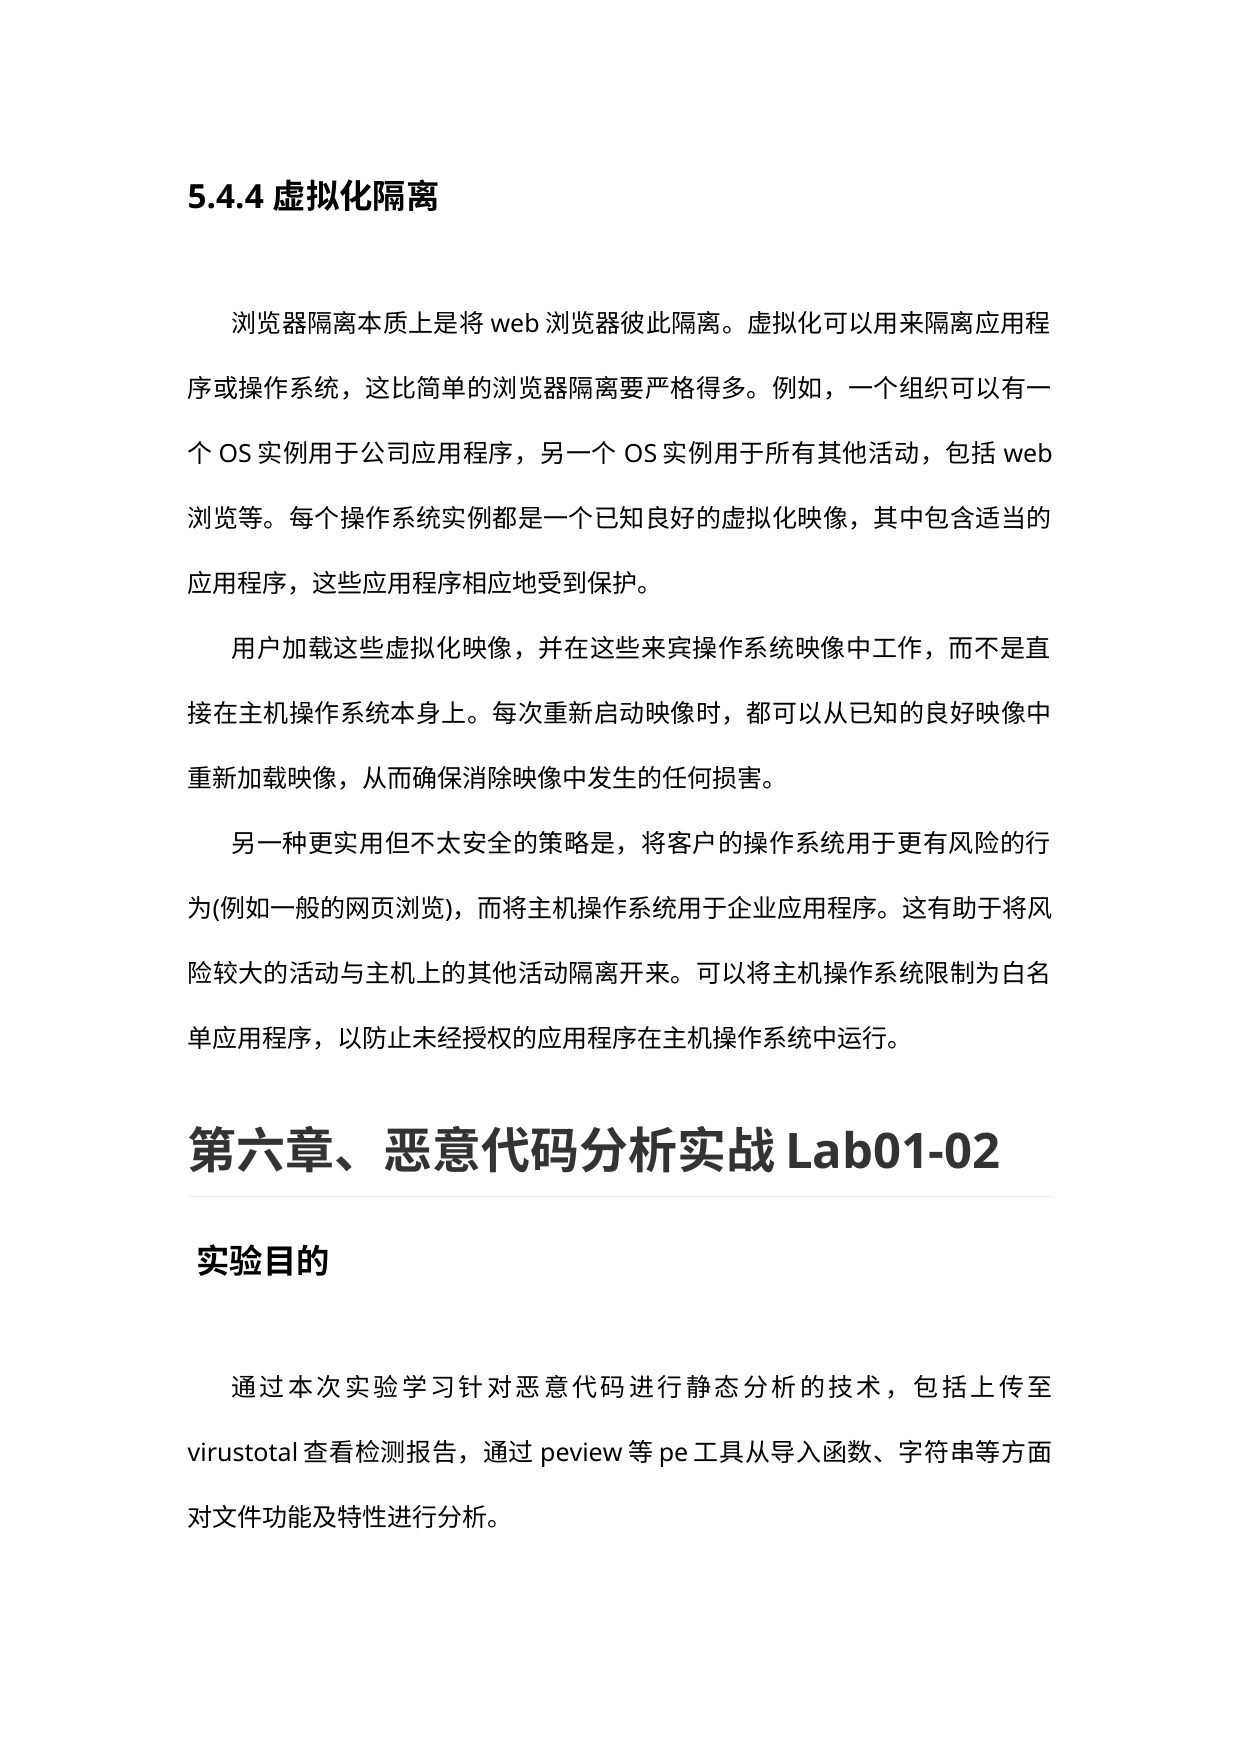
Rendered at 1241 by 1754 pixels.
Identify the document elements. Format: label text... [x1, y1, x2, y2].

text 浏览器隔离本质上是将web浏览器彼此隔离。虚拟化可以用来隔离应用程序或操作系统，这比简单的浏览器隔离要严格得多。例如，一个组织可以有一个OS实例用于公司应用程序，另一个OS实例用于所有其他活动，包括web浏览等。每个操作系统实例都是一个已知良好的虚拟化映像，其中包含适当的应用程序，这些应用程序相应地受到保护。 [187, 289, 1053, 614]
subtitle 实验目的 [187, 1226, 1053, 1291]
subtitle 第六章、恶意代码分析实战Lab01-02 [187, 1098, 1053, 1197]
text 通过本次实验学习针对恶意代码进行静态分析的技术，包括上传至virustotal查看检测报告，通过peview等pe工具从导入函数、字符串等方面对文件功能及特性进行分析。 [187, 1353, 1053, 1548]
subtitle 5.4.4 虚拟化隔离 [187, 162, 1053, 227]
text 另一种更实用但不太安全的策略是，将客户的操作系统用于更有风险的行为(例如一般的网页浏览)，而将主机操作系统用于企业应用程序。这有助于将风险较大的活动与主机上的其他活动隔离开来。可以将主机操作系统限制为白名单应用程序，以防止未经授权的应用程序在主机操作系统中运行。 [187, 809, 1053, 1069]
text 用户加载这些虚拟化映像，并在这些来宾操作系统映像中工作，而不是直接在主机操作系统本身上。每次重新启动映像时，都可以从已知的良好映像中重新加载映像，从而确保消除映像中发生的任何损害。 [187, 614, 1053, 809]
